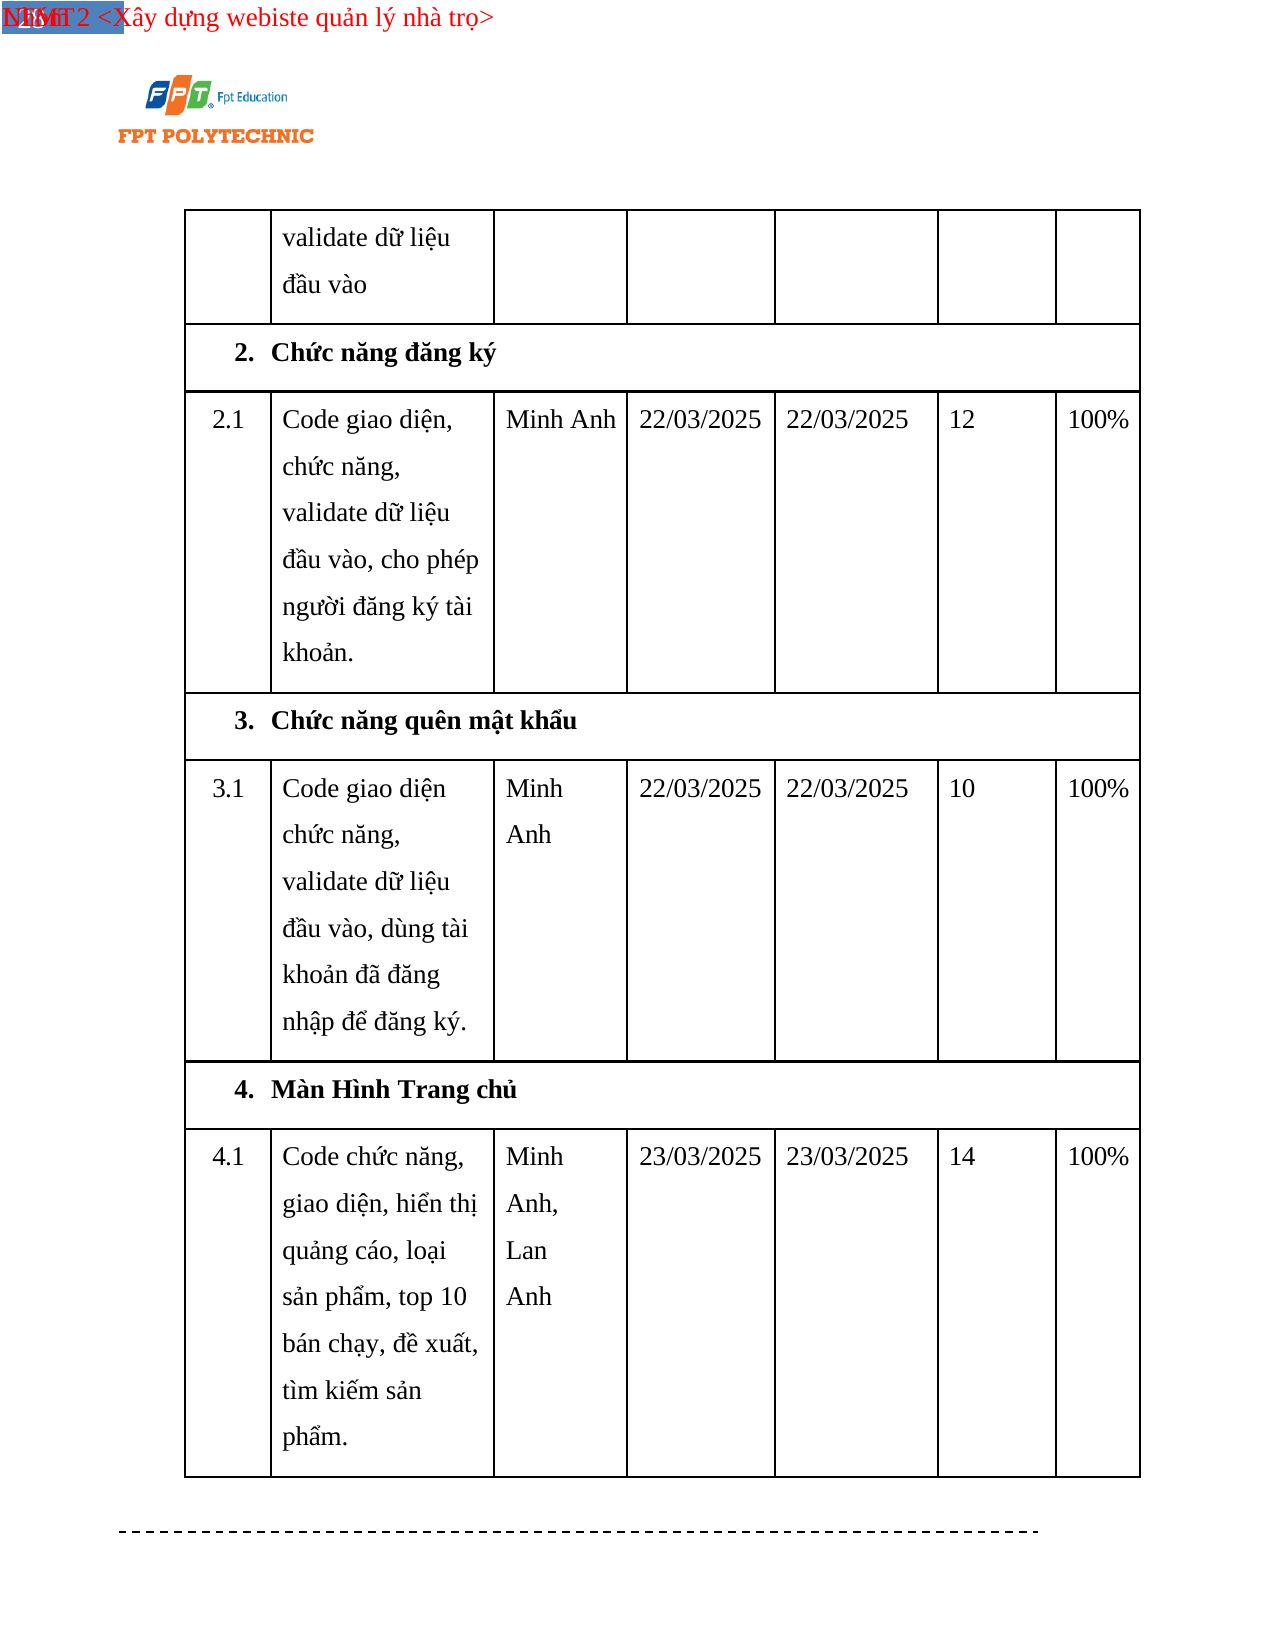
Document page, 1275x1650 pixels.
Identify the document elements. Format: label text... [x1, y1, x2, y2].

table_cell 22/03/2025 [776, 393, 937, 692]
table_cell 14 [939, 1130, 1055, 1476]
table_cell 100% [1057, 1130, 1139, 1476]
table_cell 3.1 [186, 761, 270, 1060]
table_header validate dữ liệu đầu vào [272, 211, 493, 323]
table_header [628, 211, 774, 323]
table_cell 23/03/2025 [628, 1130, 774, 1476]
table_header [776, 211, 937, 323]
table_cell Minh Anh [495, 761, 626, 1060]
table_cell Code chức năng, giao diện, hiển thị quảng cáo, loại sản phẩm, top 10 bán chạy, đề xuất, tìm kiếm sản phẩm. [272, 1130, 493, 1476]
table_cell 3. Chức năng quên mật khẩu [186, 694, 1139, 759]
table_cell Code giao diện chức năng, validate dữ liệu đầu vào, dùng tài khoản đã đăng nhập để đăng ký. [272, 761, 493, 1060]
picture [118, 75, 314, 143]
table_cell 22/03/2025 [628, 393, 774, 692]
table_cell Minh Anh, Lan Anh [495, 1130, 626, 1476]
table_cell 22/03/2025 [628, 761, 774, 1060]
table_cell 100% [1057, 393, 1139, 692]
table_header [939, 211, 1055, 323]
table_cell 22/03/2025 [776, 761, 937, 1060]
table_header [495, 211, 626, 323]
table_cell 4.1 [186, 1130, 270, 1476]
table_cell Minh Anh [495, 393, 626, 692]
table_cell 4. Màn Hình Trang chủ [186, 1063, 1139, 1128]
table_header [186, 211, 270, 323]
table_cell Code giao diện, chức năng, validate dữ liệu đầu vào, cho phép người đăng ký tài khoản. [272, 393, 493, 692]
table_cell 100% [1057, 761, 1139, 1060]
table_cell 23/03/2025 [776, 1130, 937, 1476]
table_cell 2.1 [186, 393, 270, 692]
table_cell 10 [939, 761, 1055, 1060]
table_cell 2. Chức năng đăng ký [186, 325, 1139, 390]
table_cell 12 [939, 393, 1055, 692]
table_header [1057, 211, 1139, 323]
